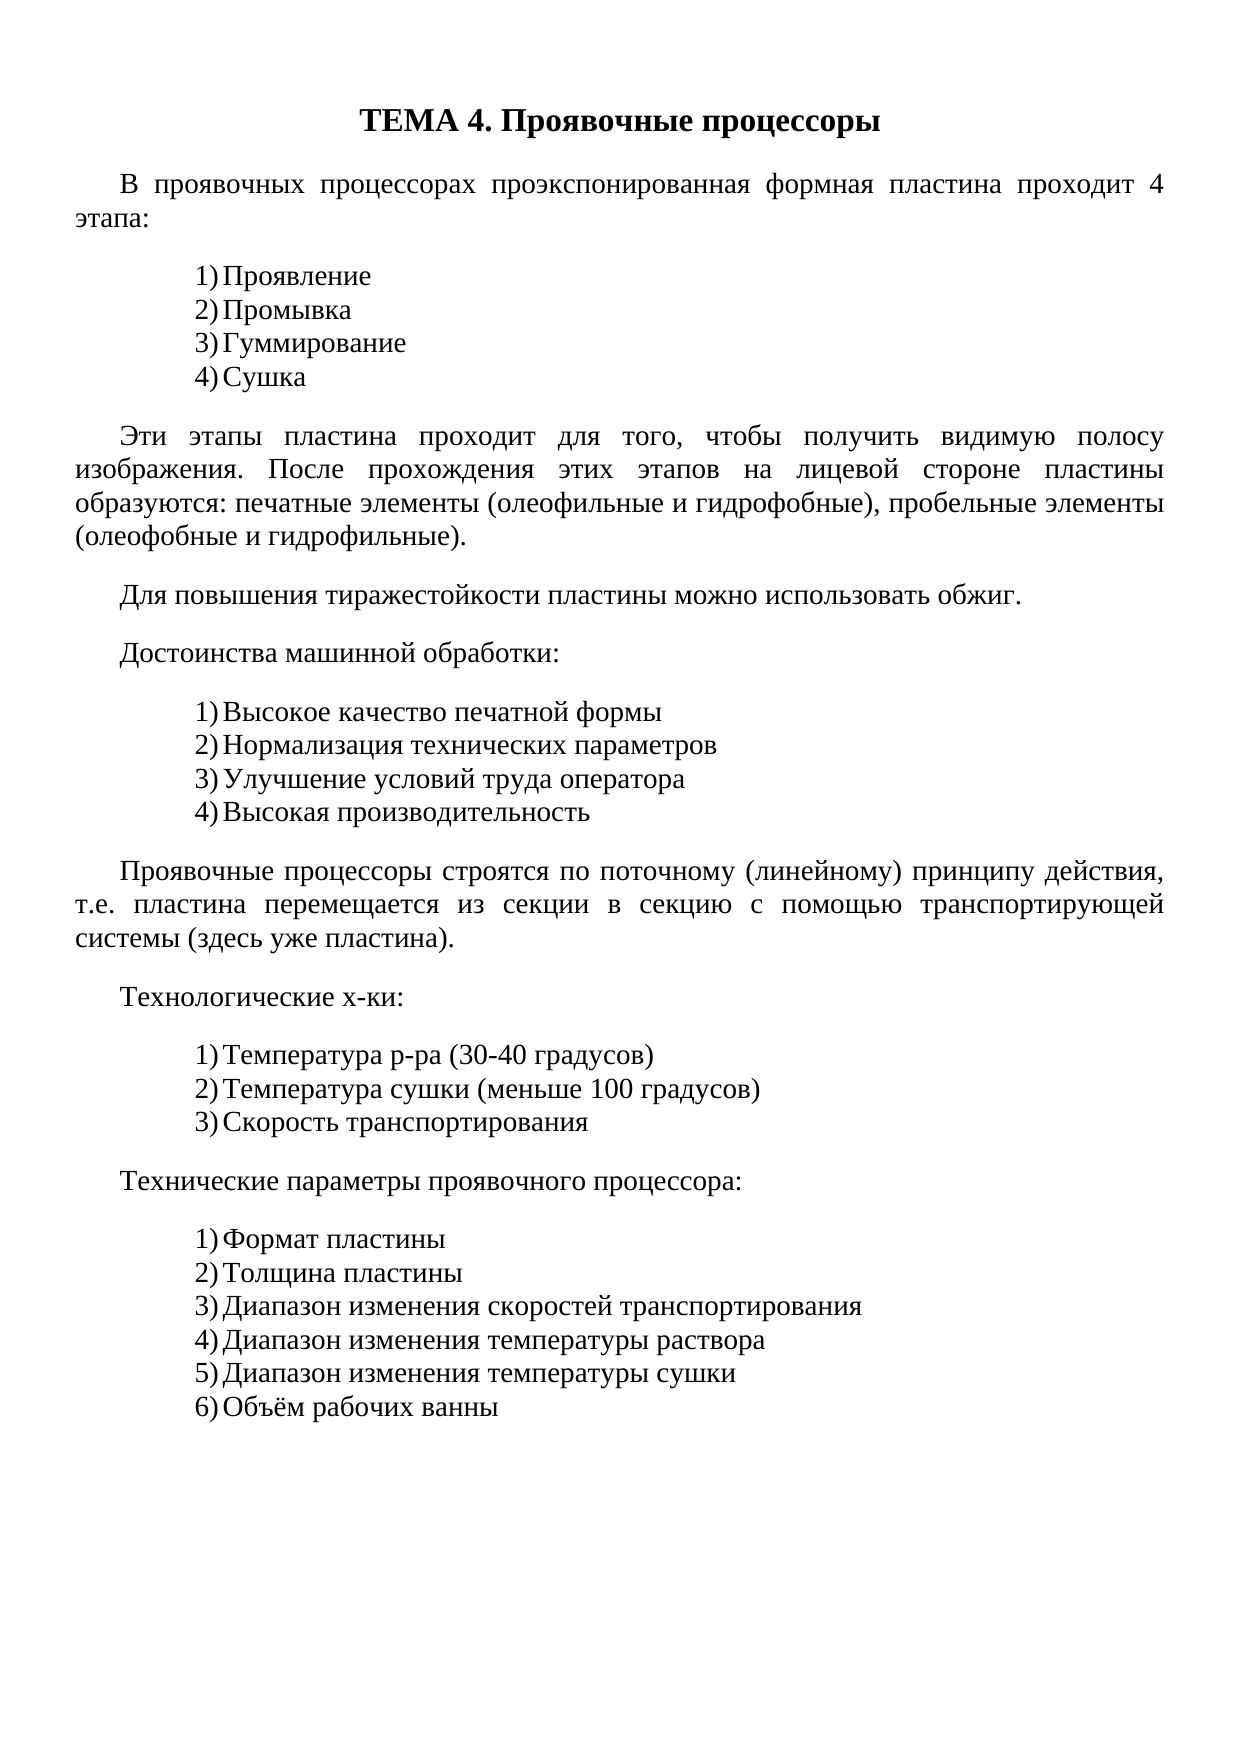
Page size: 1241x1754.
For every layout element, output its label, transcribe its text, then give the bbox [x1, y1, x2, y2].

list Объём рабочих ванны [150, 1389, 1165, 1423]
list Проявление [150, 258, 1165, 292]
text Для повышения тиражестойкости пластины можно использовать обжиг. [75, 577, 1165, 610]
list Сушка [150, 359, 1165, 393]
list Гуммирование [150, 326, 1165, 359]
subtitle ТЕМА 4. Проявочные процессоры [75, 100, 1165, 138]
list Температура р-ра (30-40 градусов) [150, 1037, 1165, 1071]
text Технологические х-ки: [75, 979, 1165, 1012]
list Скорость транспортирования [150, 1104, 1165, 1138]
text Эти этапы пластина проходит для того, чтобы получить видимую полосу изображения. После прохождения этих этапов на лицевой стороне пластины образуются: печатные элементы (олеофильные и гидрофобные), пробельные элементы (олеофобные и гидрофильные). [75, 418, 1165, 552]
list Температура сушки (меньше 100 градусов) [150, 1071, 1165, 1104]
text Достоинства машинной обработки: [75, 635, 1165, 669]
list Диапазон изменения скоростей транспортирования [150, 1288, 1165, 1322]
text В проявочных процессорах проэкспонированная формная пластина проходит 4 этапа: [75, 166, 1165, 233]
list Толщина пластины [150, 1255, 1165, 1288]
list Диапазон изменения температуры сушки [150, 1356, 1165, 1389]
text Проявочные процессоры строятся по поточному (линейному) принципу действия, т.е. пластина перемещается из секции в секцию с помощью транспортирующей системы (здесь уже пластина). [75, 853, 1165, 954]
list Высокое качество печатной формы [150, 694, 1165, 727]
list Промывка [150, 292, 1165, 326]
list Нормализация технических параметров [150, 727, 1165, 761]
list Формат пластины [150, 1221, 1165, 1255]
list Диапазон изменения температуры раствора [150, 1322, 1165, 1356]
list Улучшение условий труда оператора [150, 761, 1165, 794]
text Технические параметры проявочного процессора: [75, 1163, 1165, 1196]
list Высокая производительность [150, 794, 1165, 828]
